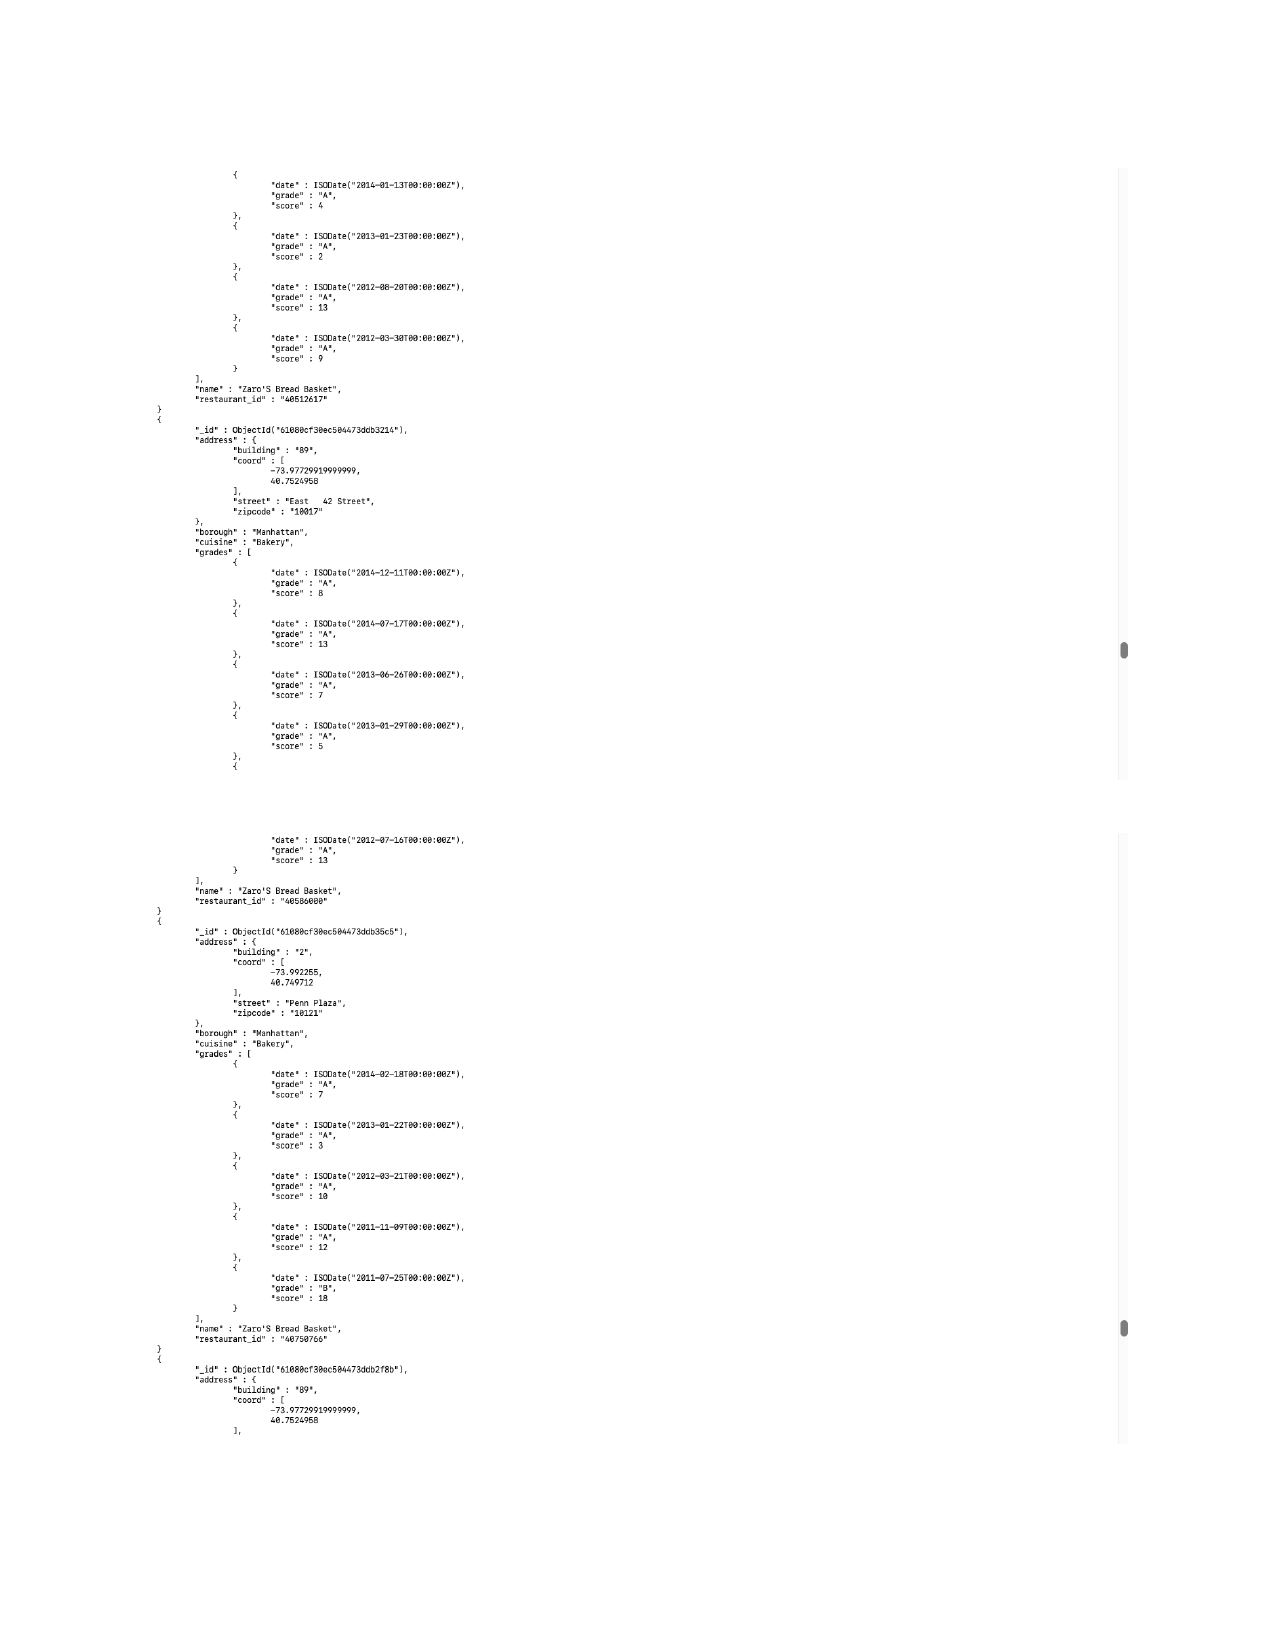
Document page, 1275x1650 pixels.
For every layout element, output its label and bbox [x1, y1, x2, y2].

picture [153, 168, 1129, 780]
picture [153, 833, 1129, 1444]
